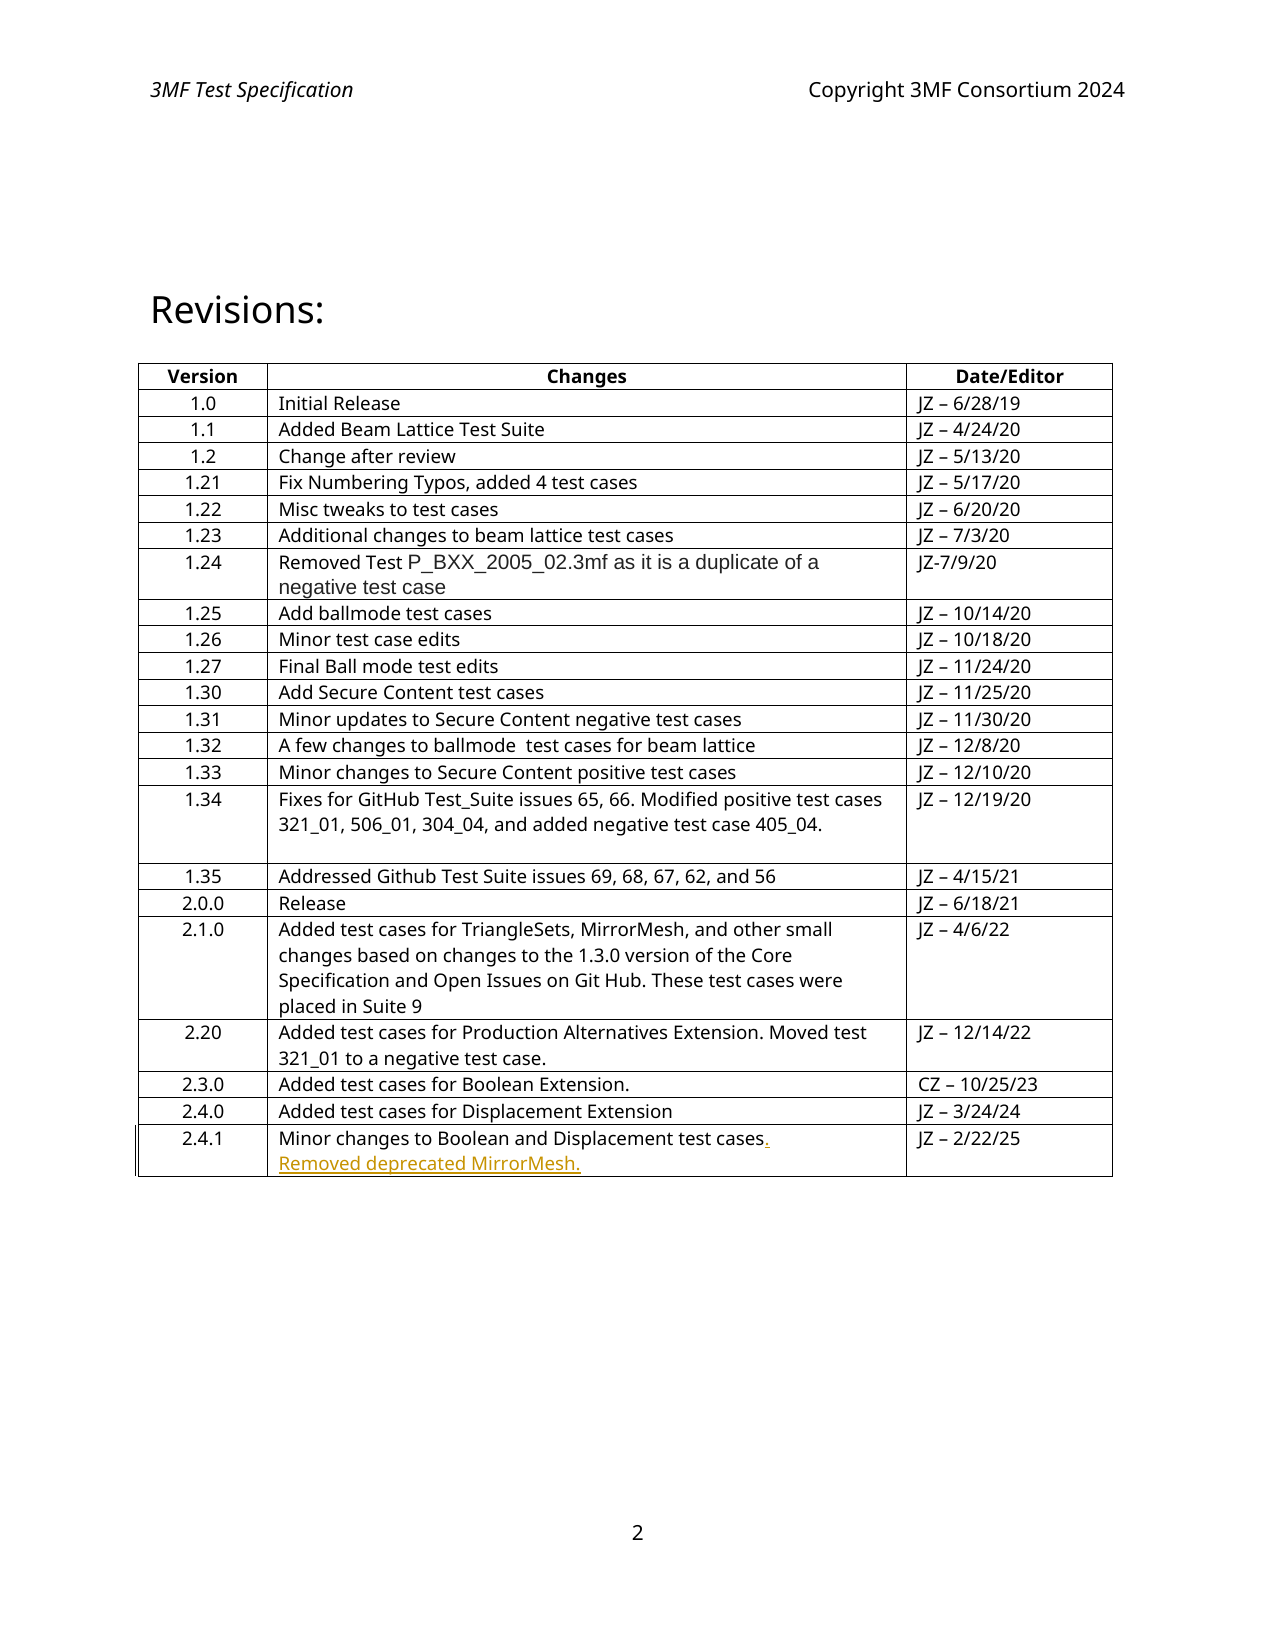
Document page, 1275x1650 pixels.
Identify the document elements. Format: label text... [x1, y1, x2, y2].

table_cell JZ – 11/30/20 [907, 706, 1112, 732]
table_cell JZ – 5/13/20 [907, 443, 1112, 469]
table_cell Final Ball mode test edits [268, 653, 906, 678]
table_cell JZ – 6/18/21 [907, 890, 1112, 916]
table_cell 1.33 [139, 759, 267, 785]
table_header Date/Editor [907, 364, 1112, 389]
table_cell 1.0 [139, 390, 267, 416]
table_cell Initial Release [268, 390, 906, 416]
table_cell 1.23 [139, 523, 267, 548]
table_cell JZ – 6/28/19 [907, 390, 1112, 416]
table_header Changes [268, 364, 906, 389]
table_cell 1.25 [139, 600, 267, 625]
table_cell JZ – 5/17/20 [907, 470, 1112, 495]
table_header Version [139, 364, 267, 389]
table_cell JZ – 4/15/21 [907, 864, 1112, 889]
table_cell JZ – 12/19/20 [907, 786, 1112, 862]
table_cell 2.1.0 [139, 917, 267, 1019]
table_cell Minor updates to Secure Content negative test cases [268, 706, 906, 732]
table_cell 2.4.1 [139, 1125, 267, 1176]
table_cell Added test cases for TriangleSets, MirrorMesh, and other small changes based on changes to the 1.3.0 version of the Core Specification and Open Issues on Git Hub. These test cases were placed in Suite 9 [268, 917, 906, 1019]
table_cell JZ – 12/8/20 [907, 733, 1112, 758]
table_cell JZ – 12/10/20 [907, 759, 1112, 785]
table_cell 2.20 [139, 1020, 267, 1071]
table_cell Added test cases for Boolean Extension. [268, 1072, 906, 1097]
table_cell 2.4.0 [139, 1098, 267, 1124]
table_cell Misc tweaks to test cases [268, 496, 906, 522]
table_cell Minor test case edits [268, 626, 906, 652]
table_cell 1.26 [139, 626, 267, 652]
table_cell JZ – 7/3/20 [907, 523, 1112, 548]
table_cell Minor changes to Boolean and Displacement test cases [268, 1125, 906, 1176]
table_cell 1.24 [139, 549, 267, 599]
text Revisions: [150, 283, 1125, 334]
table_cell 2.3.0 [139, 1072, 267, 1097]
table_cell JZ – 11/24/20 [907, 653, 1112, 678]
table_cell Minor changes to Secure Content positive test cases [268, 759, 906, 785]
table_cell 1.35 [139, 864, 267, 889]
table_cell JZ – 12/14/22 [907, 1020, 1112, 1071]
table_cell Release [268, 890, 906, 916]
table_cell JZ – 10/14/20 [907, 600, 1112, 625]
table_cell Change after review [268, 443, 906, 469]
table_cell JZ – 4/24/20 [907, 417, 1112, 442]
table_cell Add ballmode test cases [268, 600, 906, 625]
table_cell 1.1 [139, 417, 267, 442]
table_cell 1.30 [139, 680, 267, 705]
table_cell Removed Test P_BXX_2005_02.3mf as it is a duplicate of a negative test case [268, 549, 906, 599]
table_cell Fix Numbering Typos, added 4 test cases [268, 470, 906, 495]
table_cell Add Secure Content test cases [268, 680, 906, 705]
table_cell Addressed Github Test Suite issues 69, 68, 67, 62, and 56 [268, 864, 906, 889]
table_cell JZ – 2/22/25 [907, 1125, 1112, 1176]
table_cell 2.0.0 [139, 890, 267, 916]
table_cell JZ – 11/25/20 [907, 680, 1112, 705]
table_cell JZ – 10/18/20 [907, 626, 1112, 652]
table_cell 1.32 [139, 733, 267, 758]
table_cell Additional changes to beam lattice test cases [268, 523, 906, 548]
table_cell 1.22 [139, 496, 267, 522]
table_cell 1.34 [139, 786, 267, 862]
table_cell JZ – 4/6/22 [907, 917, 1112, 1019]
table_cell CZ – 10/25/23 [907, 1072, 1112, 1097]
table_cell JZ-7/9/20 [907, 549, 1112, 599]
table_cell Added Beam Lattice Test Suite [268, 417, 906, 442]
table_cell 1.21 [139, 470, 267, 495]
table_cell 1.27 [139, 653, 267, 678]
table_cell 1.2 [139, 443, 267, 469]
table_cell Added test cases for Displacement Extension [268, 1098, 906, 1124]
table_cell A few changes to ballmode test cases for beam lattice [268, 733, 906, 758]
table_cell JZ – 3/24/24 [907, 1098, 1112, 1124]
table_cell JZ – 6/20/20 [907, 496, 1112, 522]
table_cell Fixes for GitHub Test_Suite issues 65, 66. Modified positive test cases 321_01, 506_01, 304_04, and added negative test case 405_04. [268, 786, 906, 862]
table_cell 1.31 [139, 706, 267, 732]
table_cell Added test cases for Production Alternatives Extension. Moved test 321_01 to a negative test case. [268, 1020, 906, 1071]
